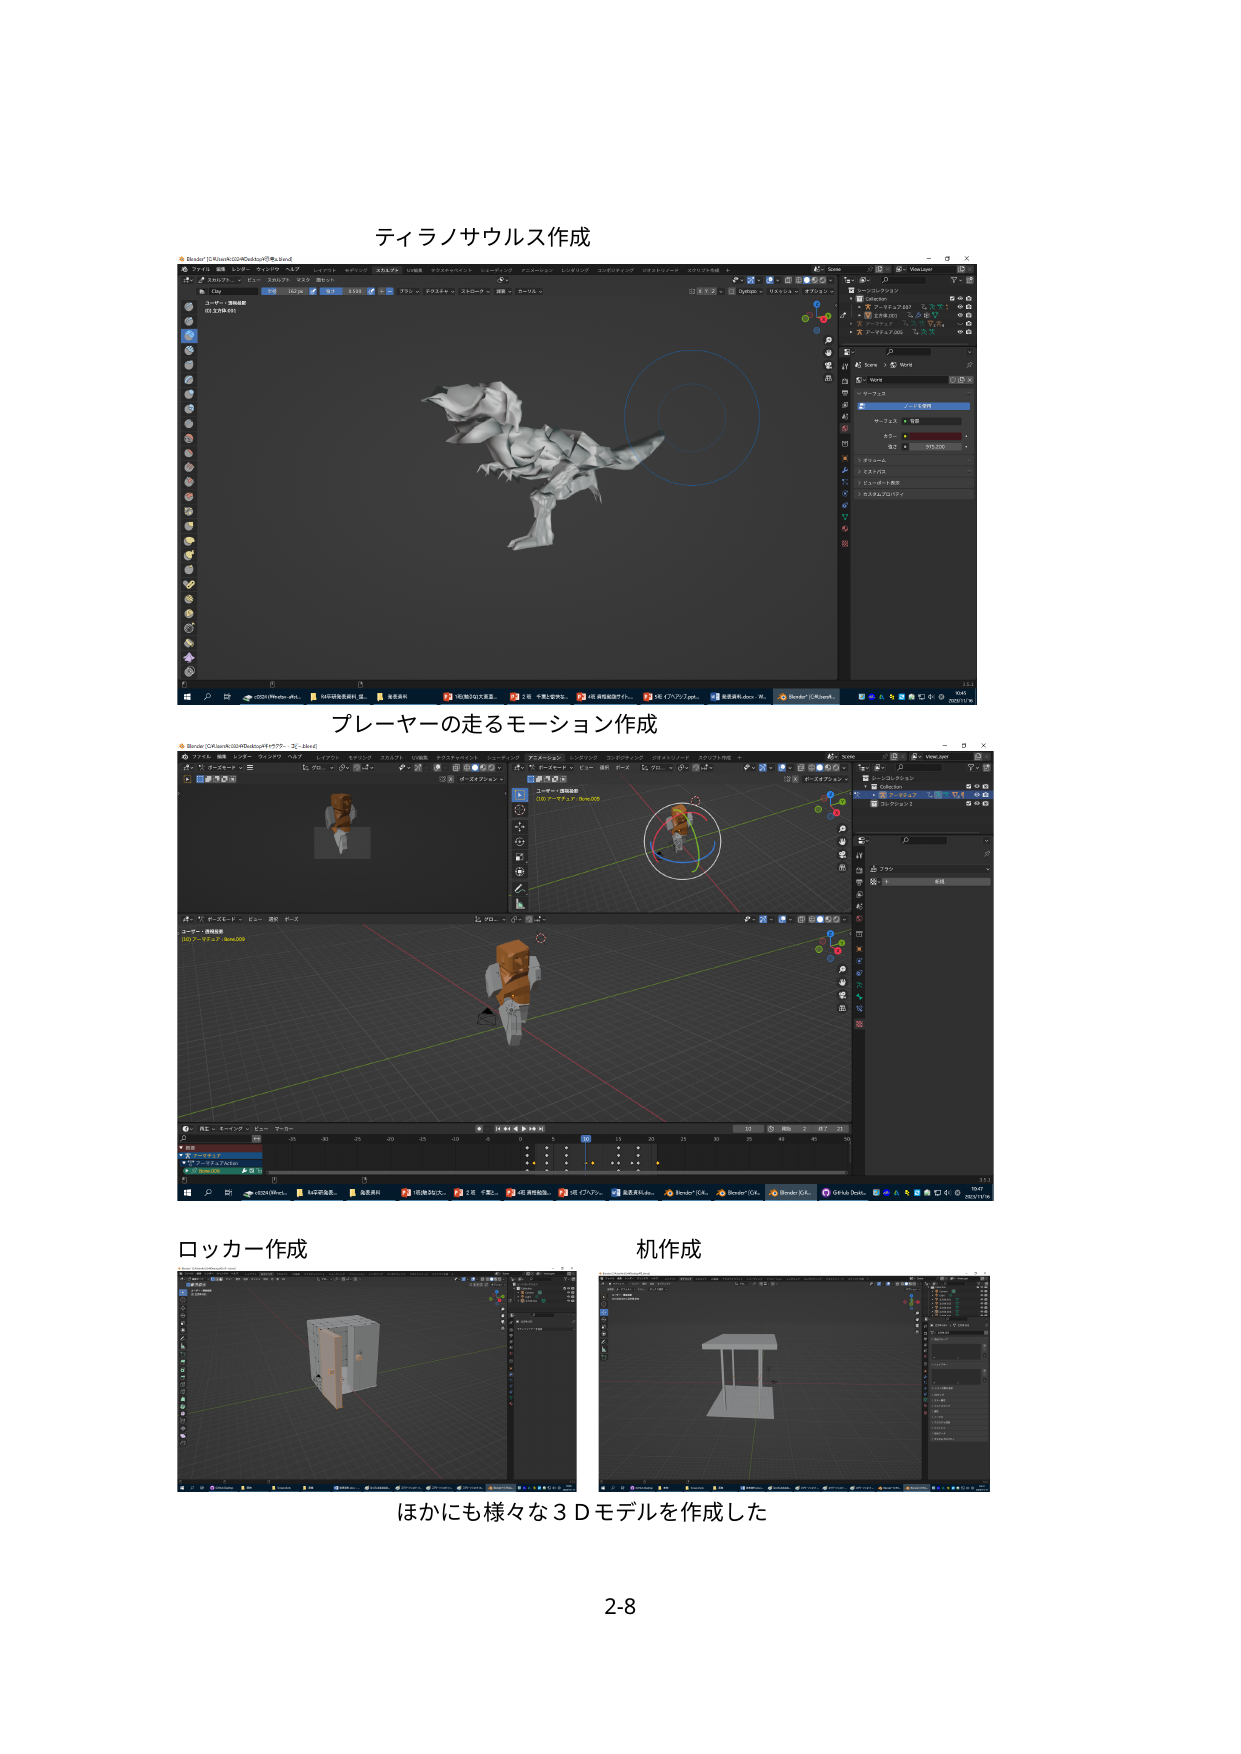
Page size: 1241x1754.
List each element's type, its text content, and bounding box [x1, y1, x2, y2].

text ロッカー作成 机作成 [177, 1229, 1063, 1267]
text プレーヤーの走るモーション作成 [177, 704, 1063, 742]
text ほかにも様々な３Ｄモデルを作成した [177, 1492, 1063, 1529]
picture [177, 741, 994, 1201]
picture [177, 1266, 577, 1492]
picture [177, 254, 977, 705]
text ティラノサウルス作成 [177, 217, 1063, 254]
picture [598, 1271, 990, 1492]
